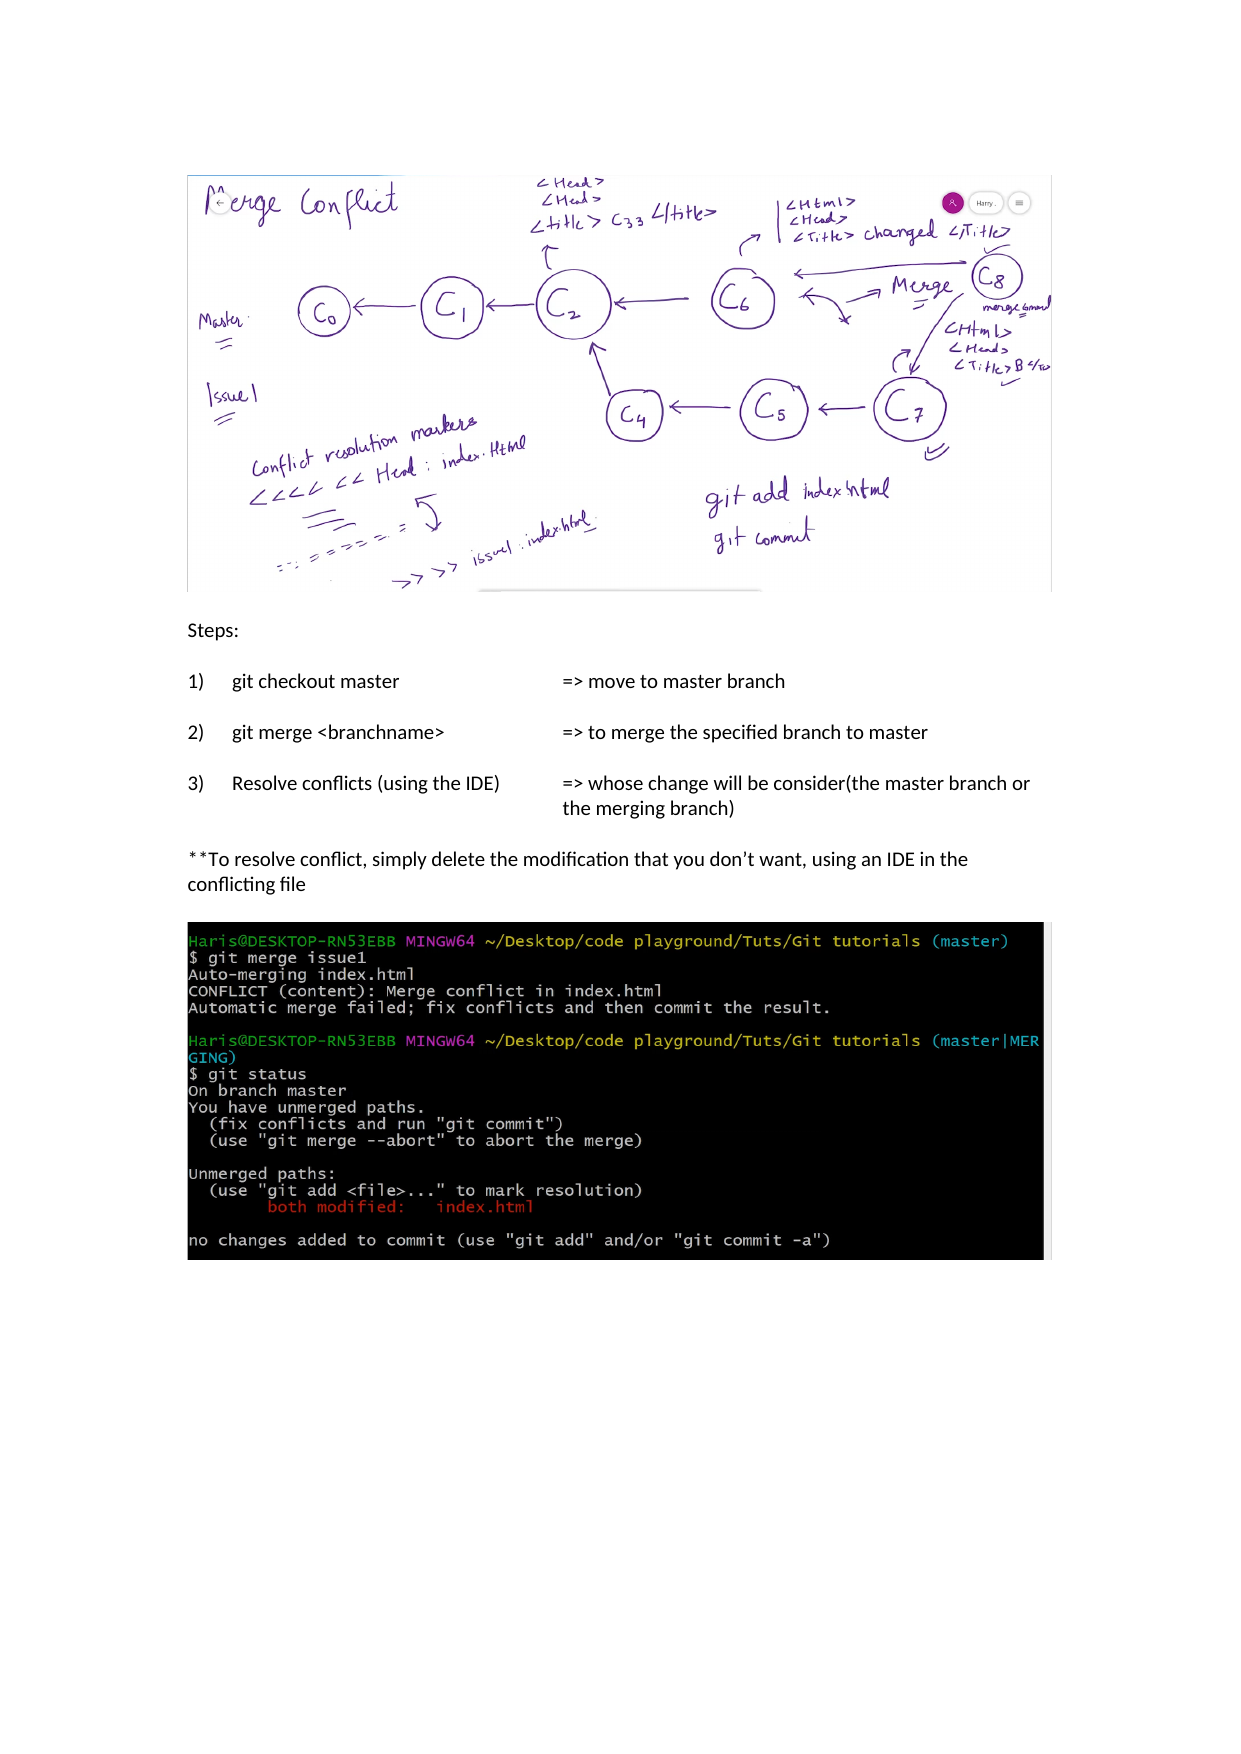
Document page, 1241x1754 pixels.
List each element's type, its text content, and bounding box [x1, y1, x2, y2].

list git checkout master => move to master branch [187, 668, 1053, 694]
list git merge <branchname> => to merge the specified branch to master [187, 719, 1053, 744]
list **To resolve conflict, simply delete the modification that you don’t want, using an IDE in the conflicting file [187, 846, 1053, 897]
picture [187, 175, 1052, 592]
list Resolve conflicts (using the IDE) => whose change will be consider(the master branch or the merging branch) [187, 770, 1053, 821]
list Steps: [187, 617, 1053, 643]
picture [187, 922, 1052, 1260]
